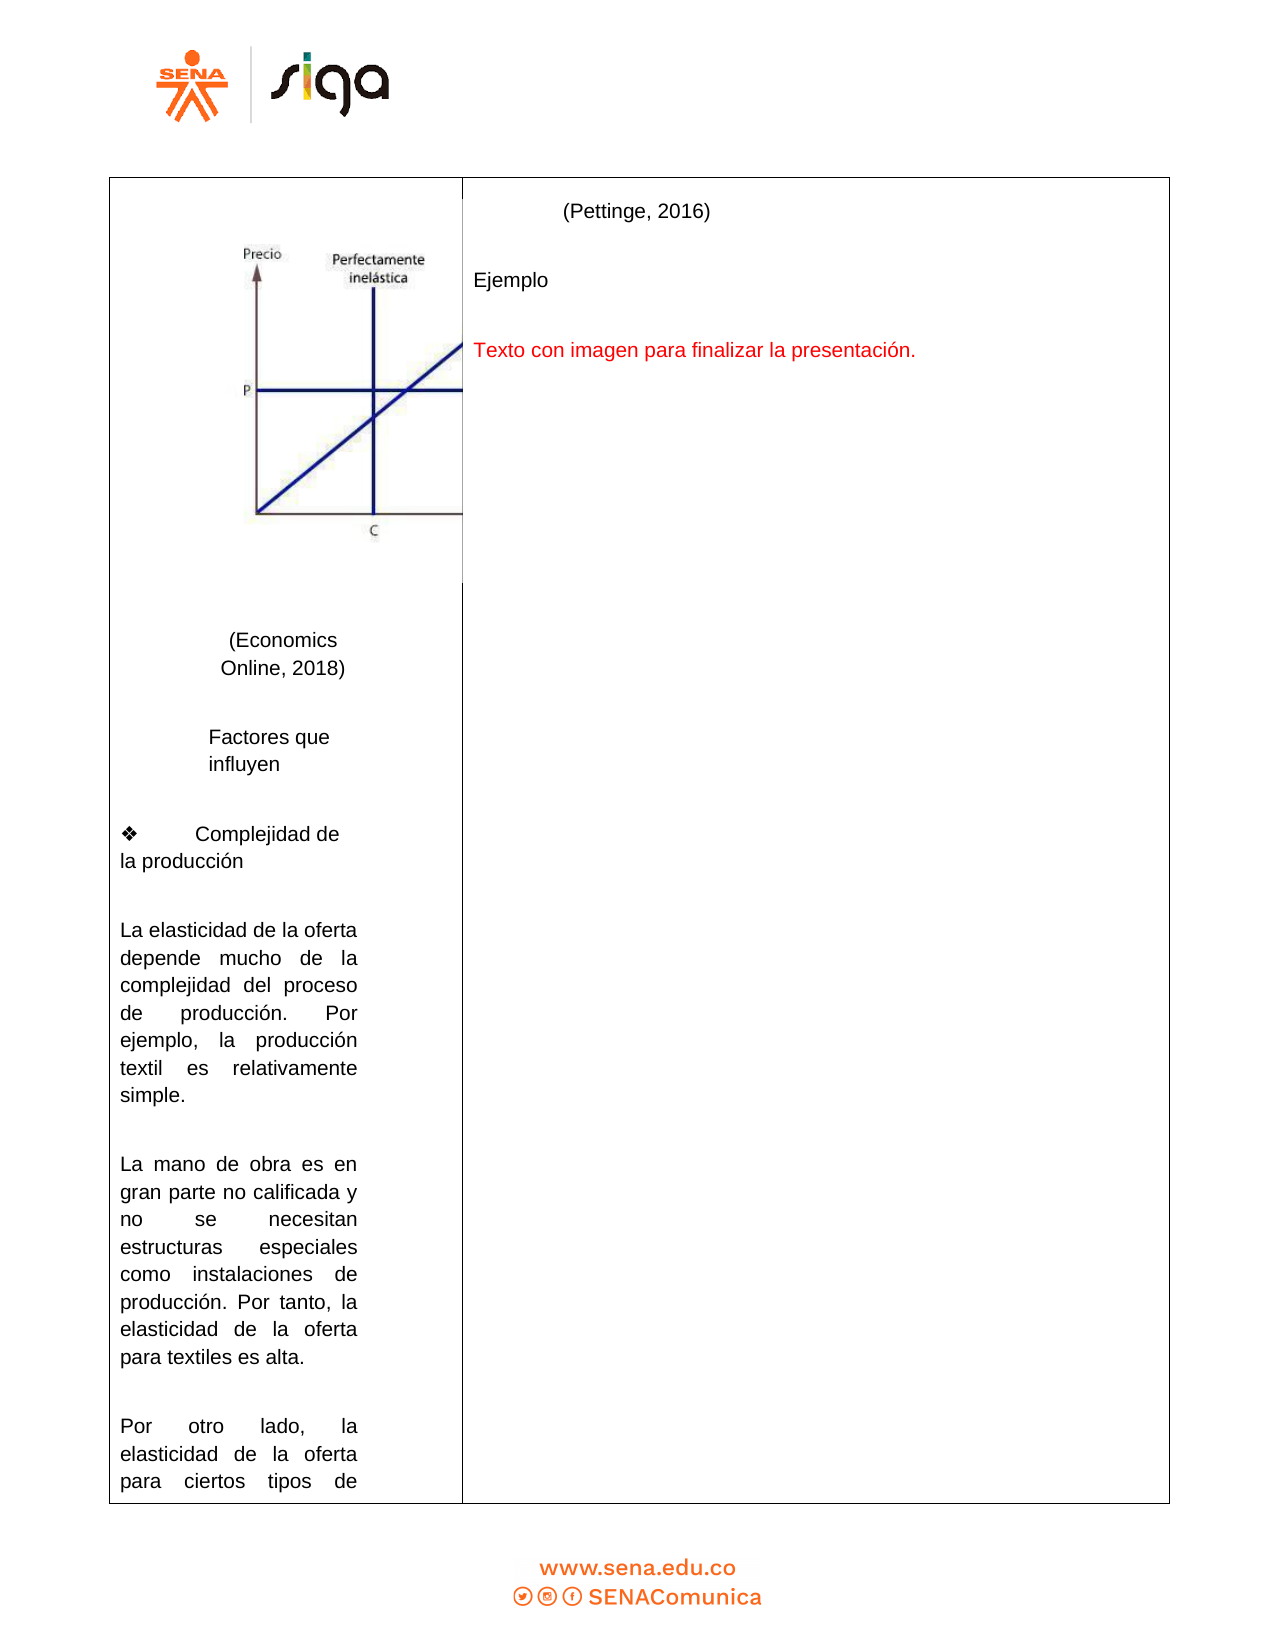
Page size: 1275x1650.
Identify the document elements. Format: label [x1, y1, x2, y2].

picture [208, 199, 463, 583]
table_cell [110, 178, 462, 1503]
picture [513, 1556, 762, 1606]
table_cell [463, 178, 1169, 1503]
picture [5, 42, 538, 128]
